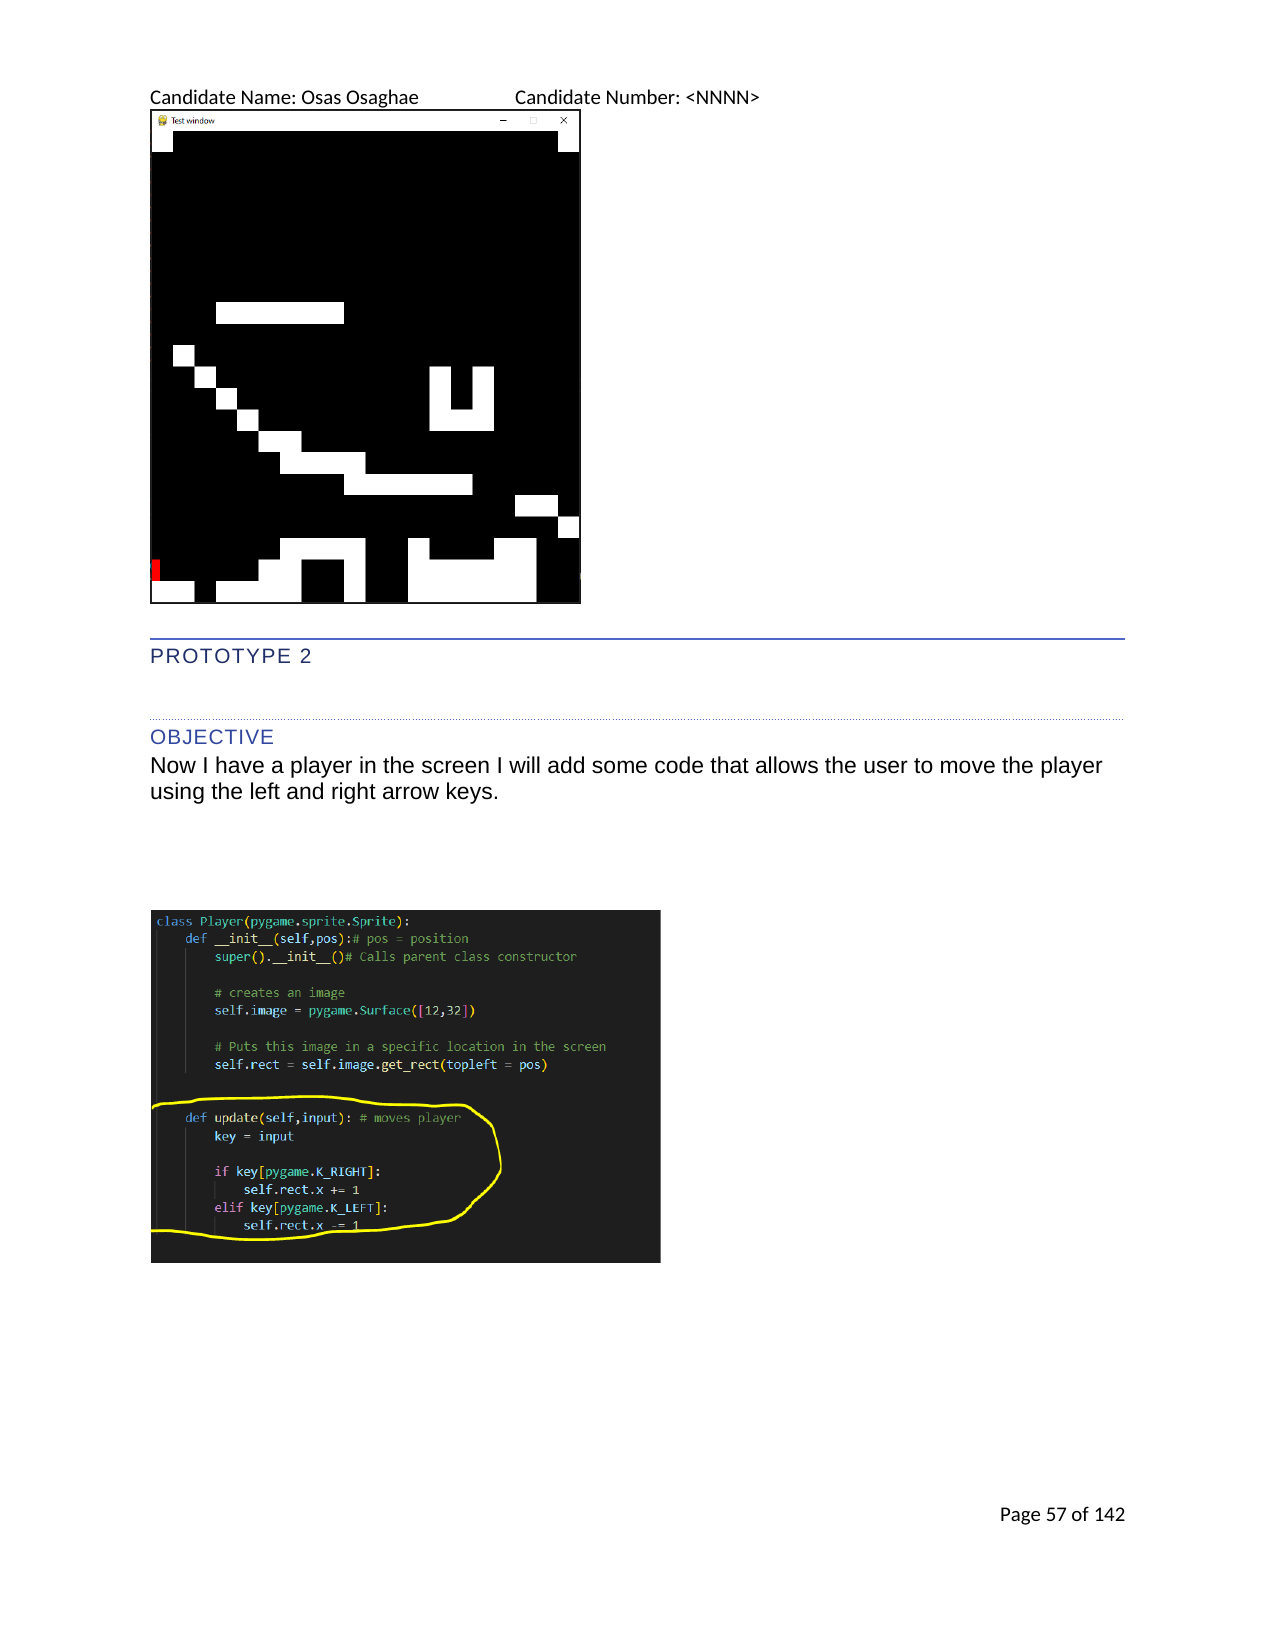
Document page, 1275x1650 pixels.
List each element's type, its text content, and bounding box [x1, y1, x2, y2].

text Now I have a player in the screen I will add some code that allows the user to move the player using the left and right arrow keys. [150, 752, 1125, 805]
picture [150, 910, 661, 1263]
subtitle Objective [150, 719, 1125, 748]
picture [150, 109, 581, 604]
subtitle Prototype 2 [150, 640, 1125, 668]
